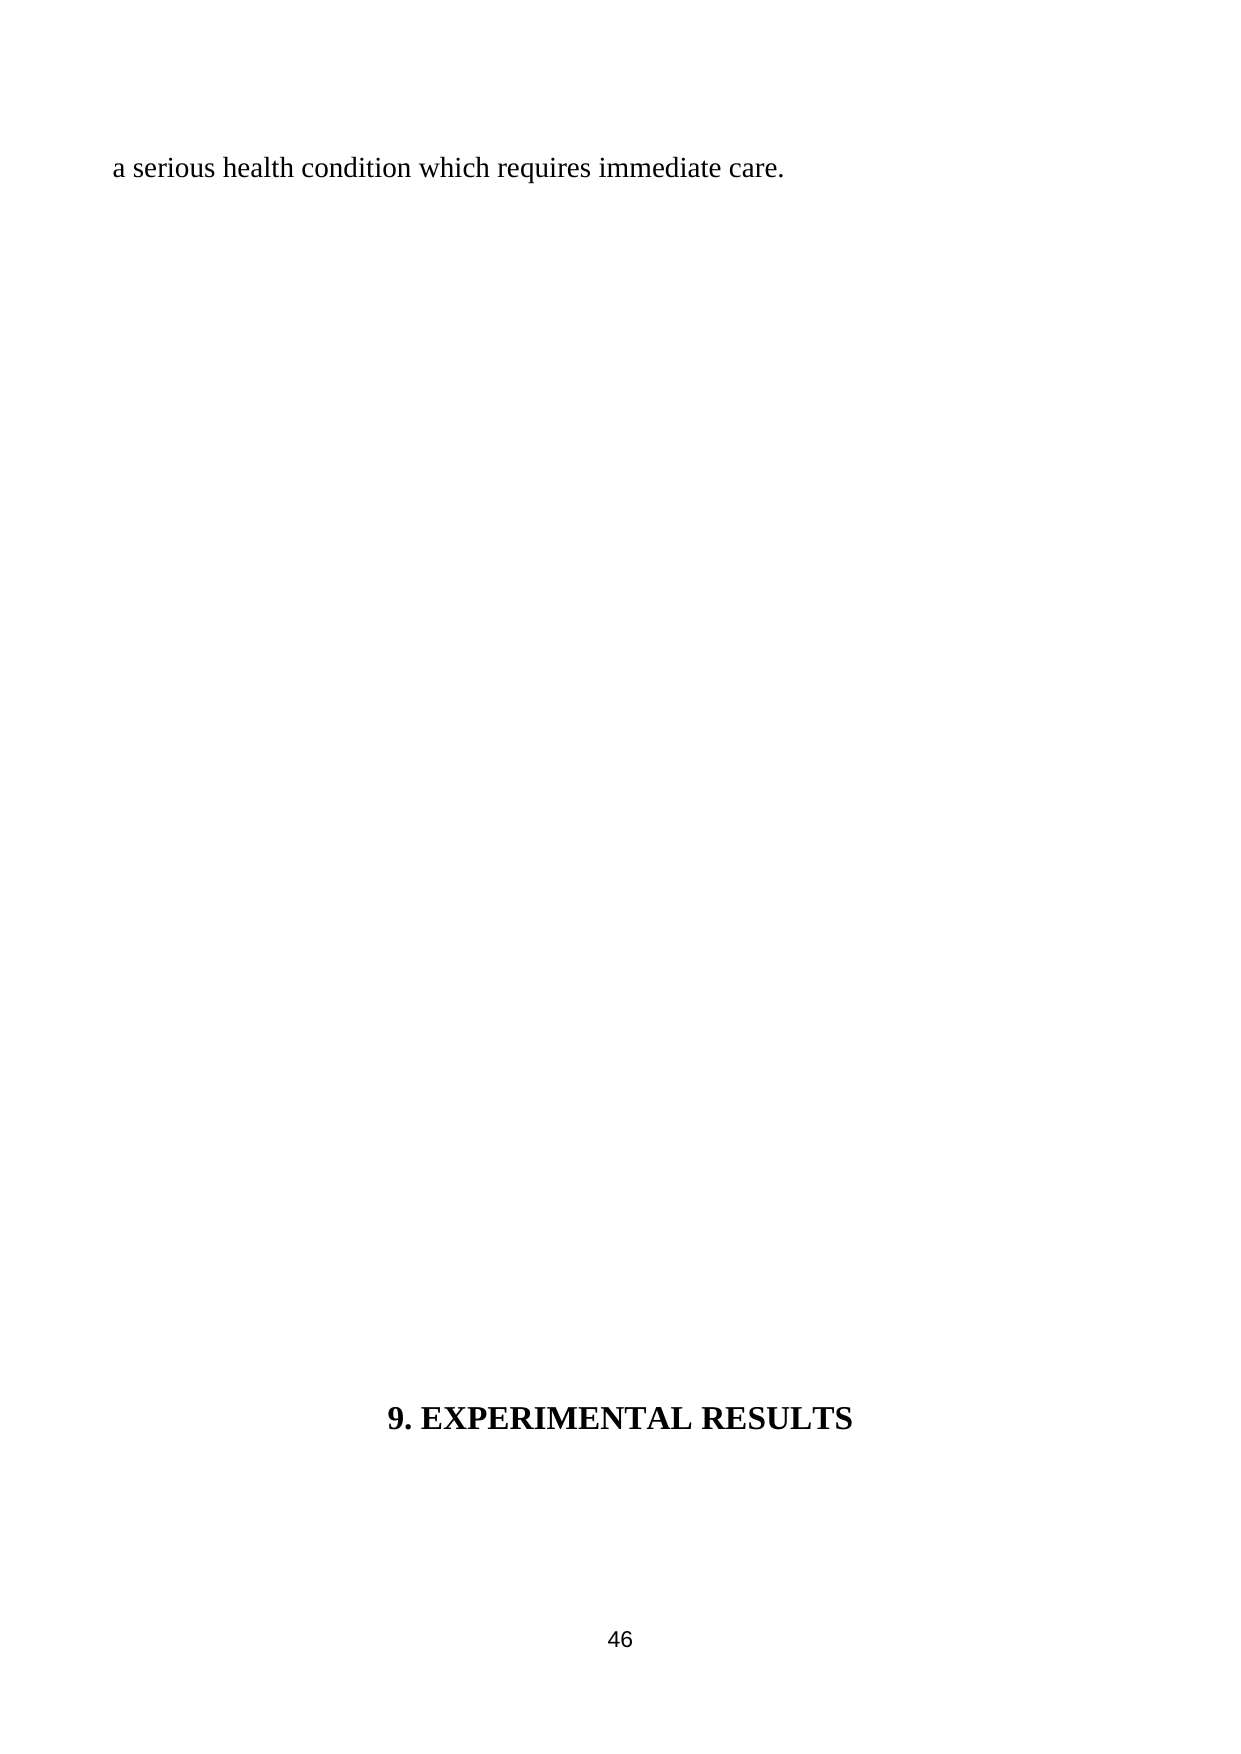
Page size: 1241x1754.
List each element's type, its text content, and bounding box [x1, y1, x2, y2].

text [112, 150, 1128, 183]
text 9. EXPERIMENTAL RESULTS [112, 1398, 1128, 1437]
